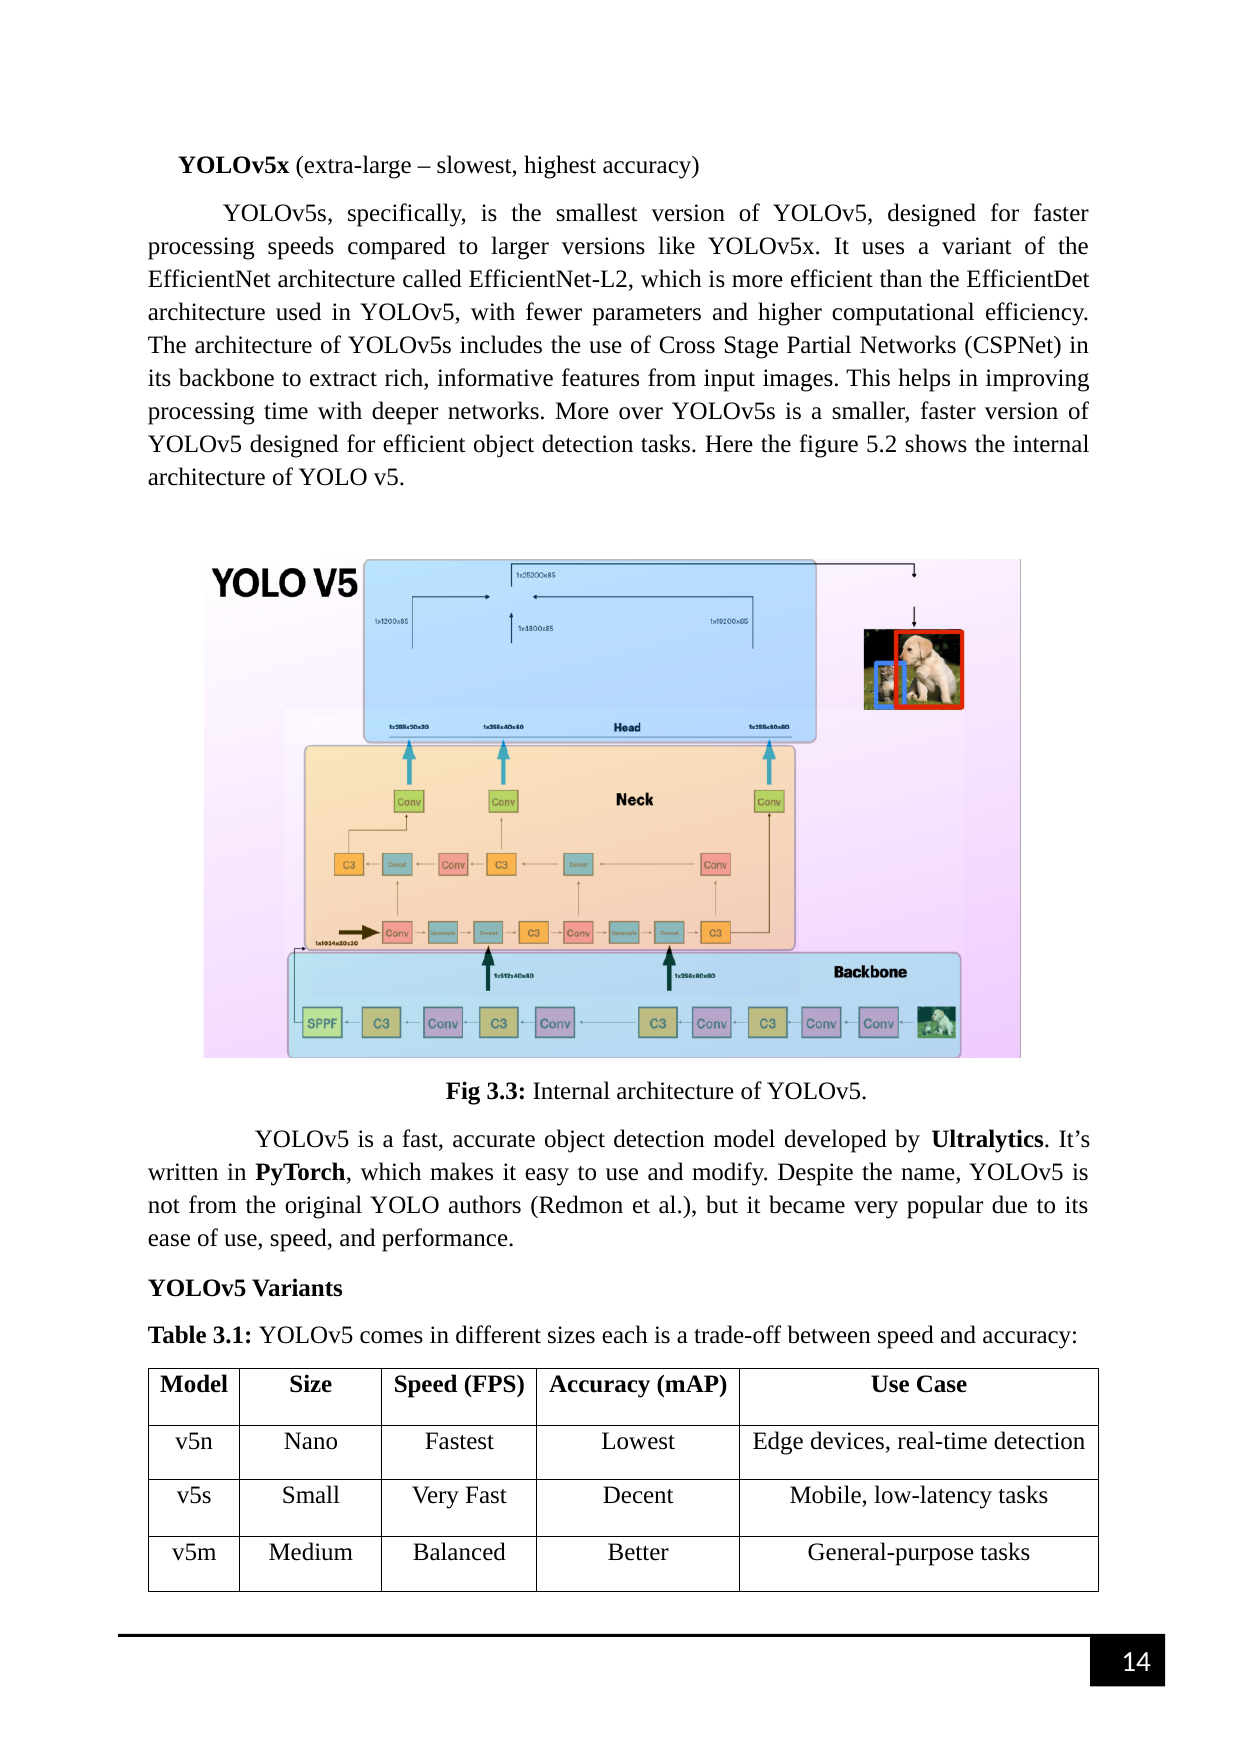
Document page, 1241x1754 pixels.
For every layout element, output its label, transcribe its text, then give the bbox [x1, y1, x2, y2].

text YOLOv5 Variants [148, 1273, 1090, 1302]
table_cell Medium [240, 1537, 381, 1591]
table_cell Very Fast [382, 1480, 536, 1536]
text YOLOv5x (extra-large – slowest, highest accuracy) [148, 150, 1090, 179]
table_cell v5s [149, 1480, 239, 1536]
table_cell v5n [149, 1426, 239, 1479]
table_header Use Case [740, 1369, 1098, 1425]
table_cell Small [240, 1480, 381, 1536]
table_header Accuracy (mAP) [537, 1369, 739, 1425]
table_cell Balanced [382, 1537, 536, 1591]
table_cell General-purpose tasks [740, 1537, 1098, 1591]
table_cell Better [537, 1537, 739, 1591]
text YOLOv5s, specifically, is the smallest version of YOLOv5, designed for faster processing speeds compared to larger versions like YOLOv5x. It uses a variant of the EfficientNet architecture called EfficientNet-L2, which is more efficient than the EfficientDet architecture used in YOLOv5, with fewer parameters and higher computational efficiency. The architecture of YOLOv5s includes the use of Cross Stage Partial Networks (CSPNet) in its backbone to extract rich, informative features from input images. This helps in improving processing time with deeper networks. More over YOLOv5s is a smaller, faster version of YOLOv5 designed for efficient object detection tasks. Here the figure 5.2 shows the internal architecture of YOLO v5. [148, 198, 1090, 491]
table_cell Fastest [382, 1426, 536, 1479]
picture [203, 559, 1021, 1058]
table_header Size [240, 1369, 381, 1425]
text YOLOv5 is a fast, accurate object detection model developed by Ultralytics. It’s written in PyTorch, which makes it easy to use and modify. Despite the name, YOLOv5 is not from the original YOLO authors (Redmon et al.), but it became very popular due to its ease of use, speed, and performance. [148, 1124, 1090, 1252]
text Fig 3.3: Internal architecture of YOLOv5. [148, 1076, 1090, 1105]
table_cell Lowest [537, 1426, 739, 1479]
table_cell Edge devices, real-time detection [740, 1426, 1098, 1479]
table_header Model [149, 1369, 239, 1425]
table_header Speed (FPS) [382, 1369, 536, 1425]
table_cell Mobile, low-latency tasks [740, 1480, 1098, 1536]
text Table 3.1: YOLOv5 comes in different sizes each is a trade-off between speed and accuracy: [148, 1321, 1090, 1349]
table_cell Nano [240, 1426, 381, 1479]
table_cell Decent [537, 1480, 739, 1536]
table_cell v5m [149, 1537, 239, 1591]
